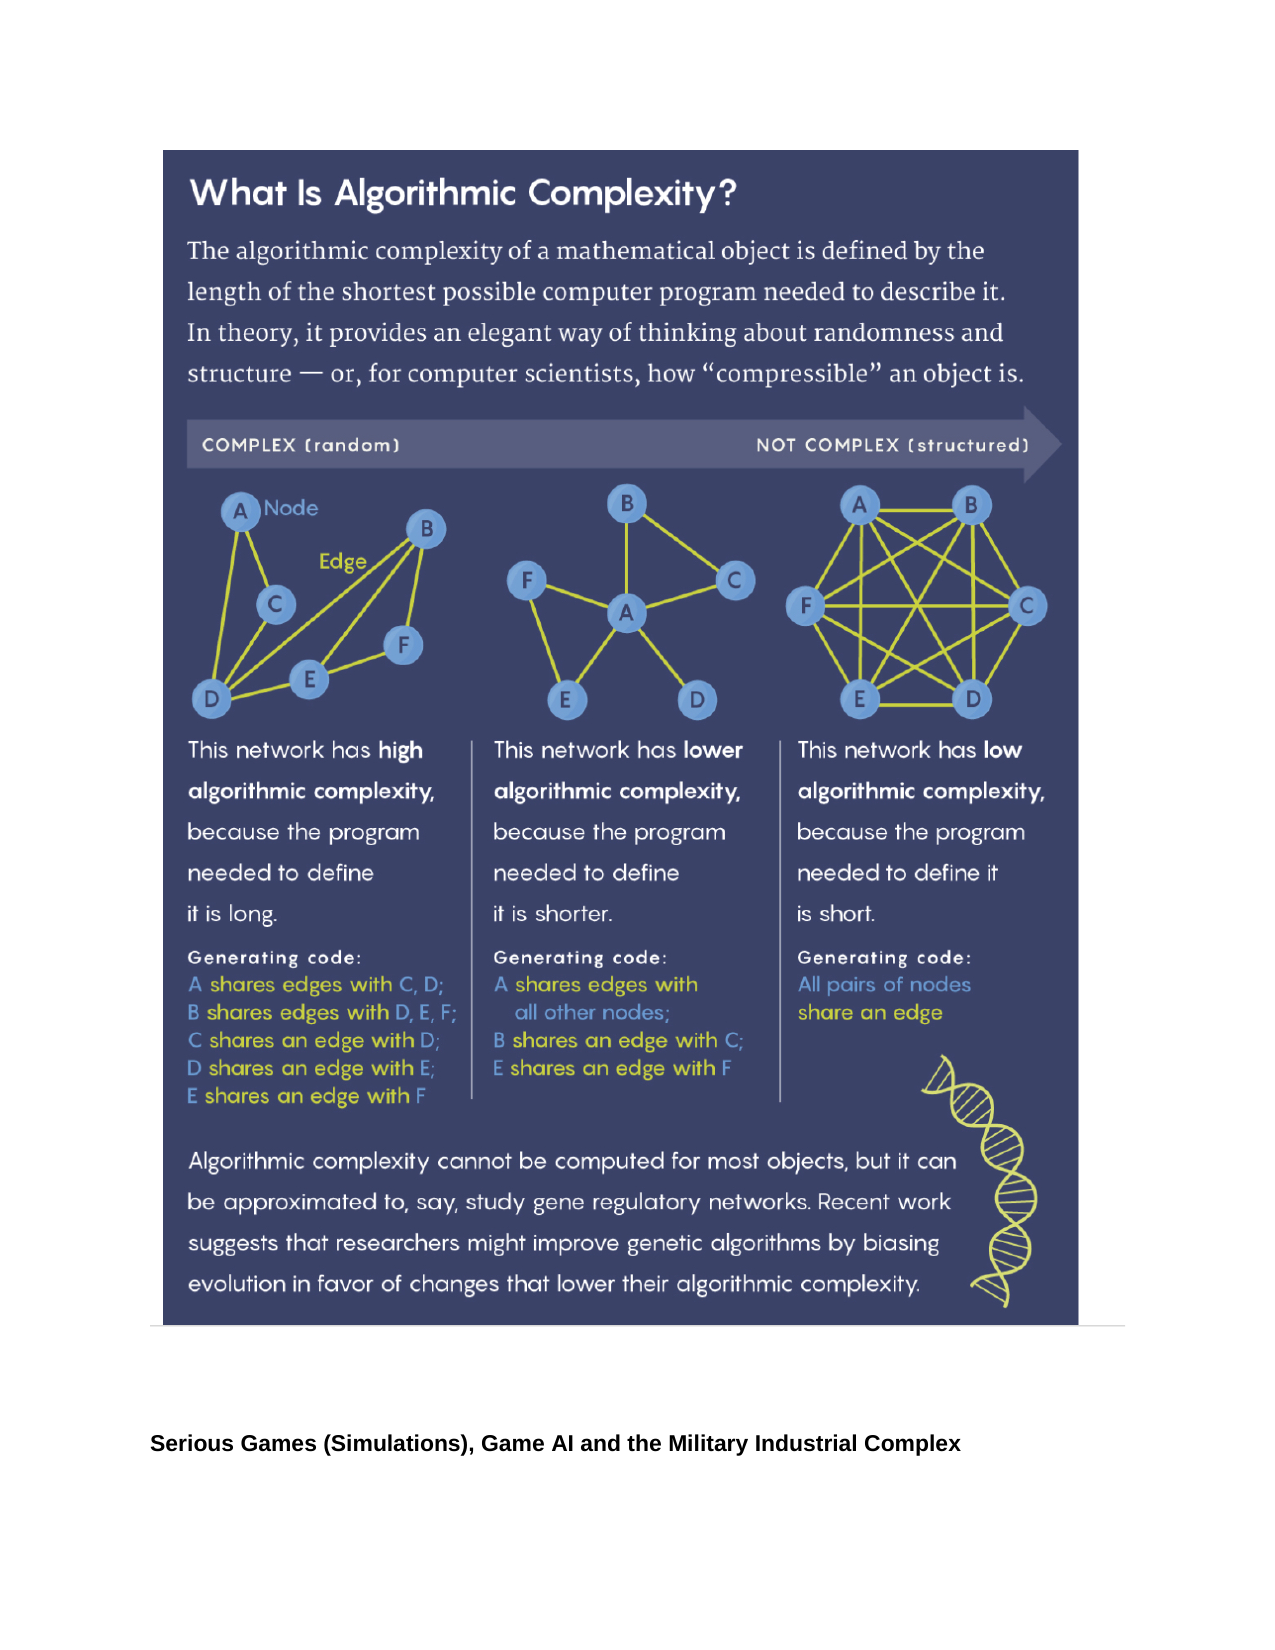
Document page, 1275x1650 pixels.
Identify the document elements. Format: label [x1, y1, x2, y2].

picture [150, 150, 1125, 1336]
text [150, 1400, 1125, 1486]
